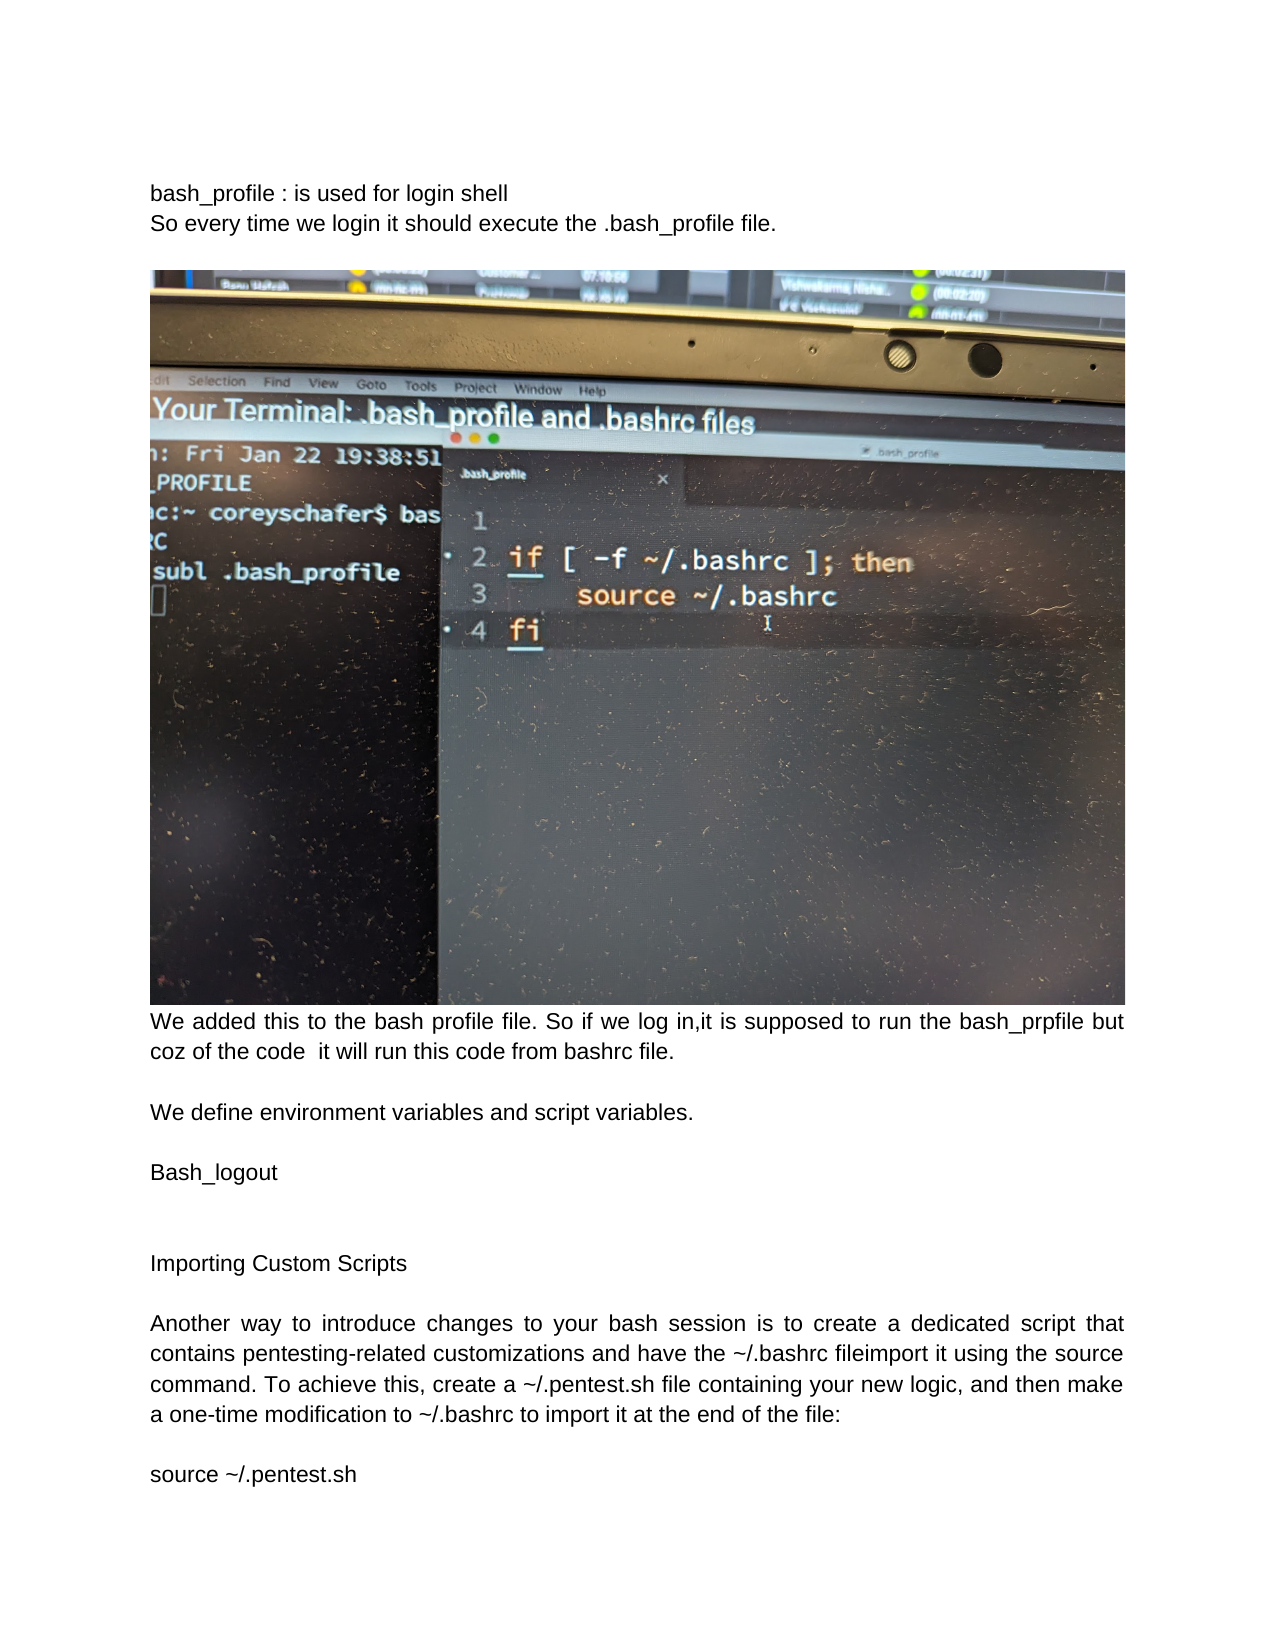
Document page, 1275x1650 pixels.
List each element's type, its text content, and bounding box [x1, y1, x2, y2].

text Importing Custom Scripts [150, 1250, 1125, 1276]
text Bash_logout [150, 1159, 1125, 1185]
picture [150, 270, 1125, 1005]
text bash_profile : is used for login shell [150, 180, 1125, 207]
text We define environment variables and script variables. [150, 1099, 1125, 1125]
text Another way to introduce changes to your bash session is to create a dedicated script that contains pentesting-related customizations and have the ~/.bashrc fileimport it using the source command. To achieve this, create a ~/.pentest.sh file containing your new logic, and then make a one-time modification to ~/.bashrc to import it at the end of the file: [150, 1310, 1125, 1427]
text source ~/.pentest.sh [150, 1461, 1125, 1487]
text We added this to the bash profile file. So if we log in,it is supposed to run the bash_prpfile but coz of the code it will run this code from bashrc file. [150, 1008, 1125, 1064]
text So every time we login it should execute the .bash_profile file. [150, 210, 1125, 237]
